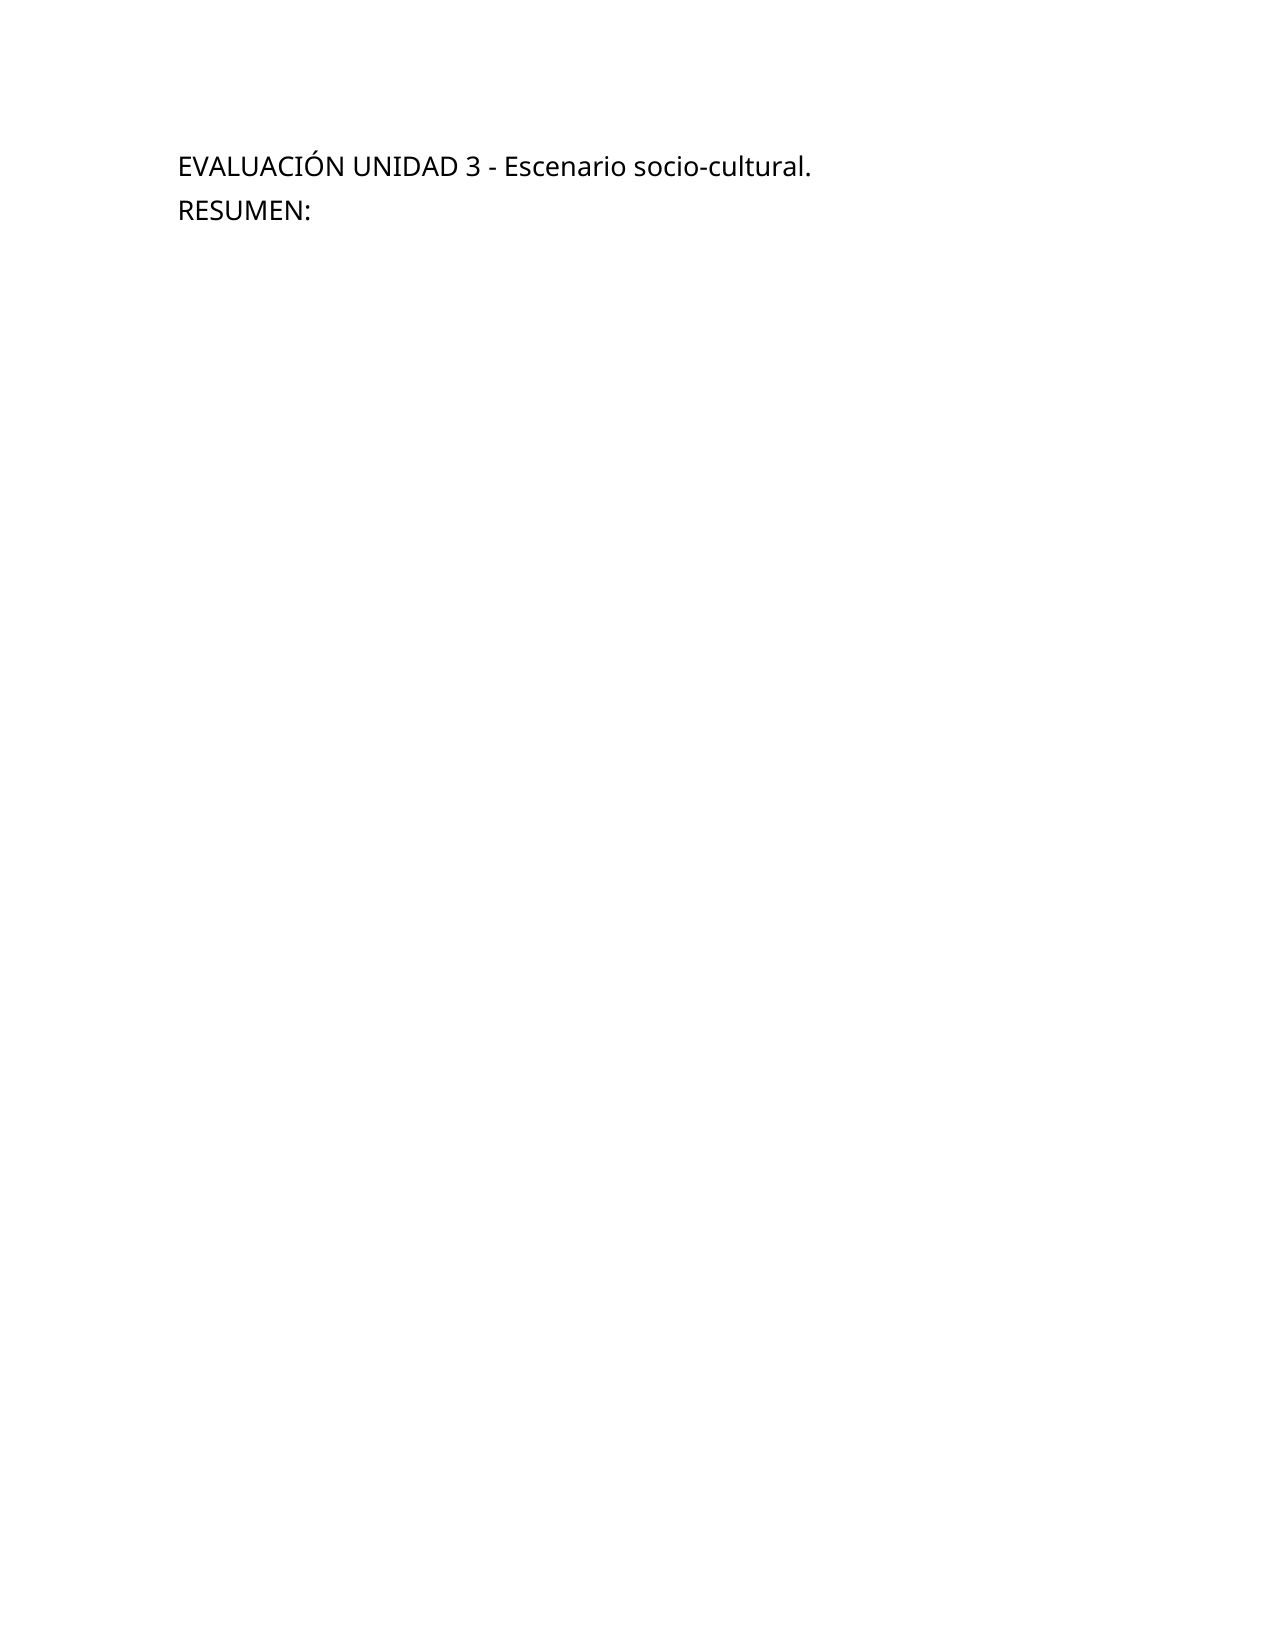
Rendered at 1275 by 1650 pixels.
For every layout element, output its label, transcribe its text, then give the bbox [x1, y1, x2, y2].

subtitle EVALUACIÓN UNIDAD 3 - Escenario socio-cultural. [177, 148, 1098, 184]
subtitle RESUMEN: [177, 192, 1098, 228]
